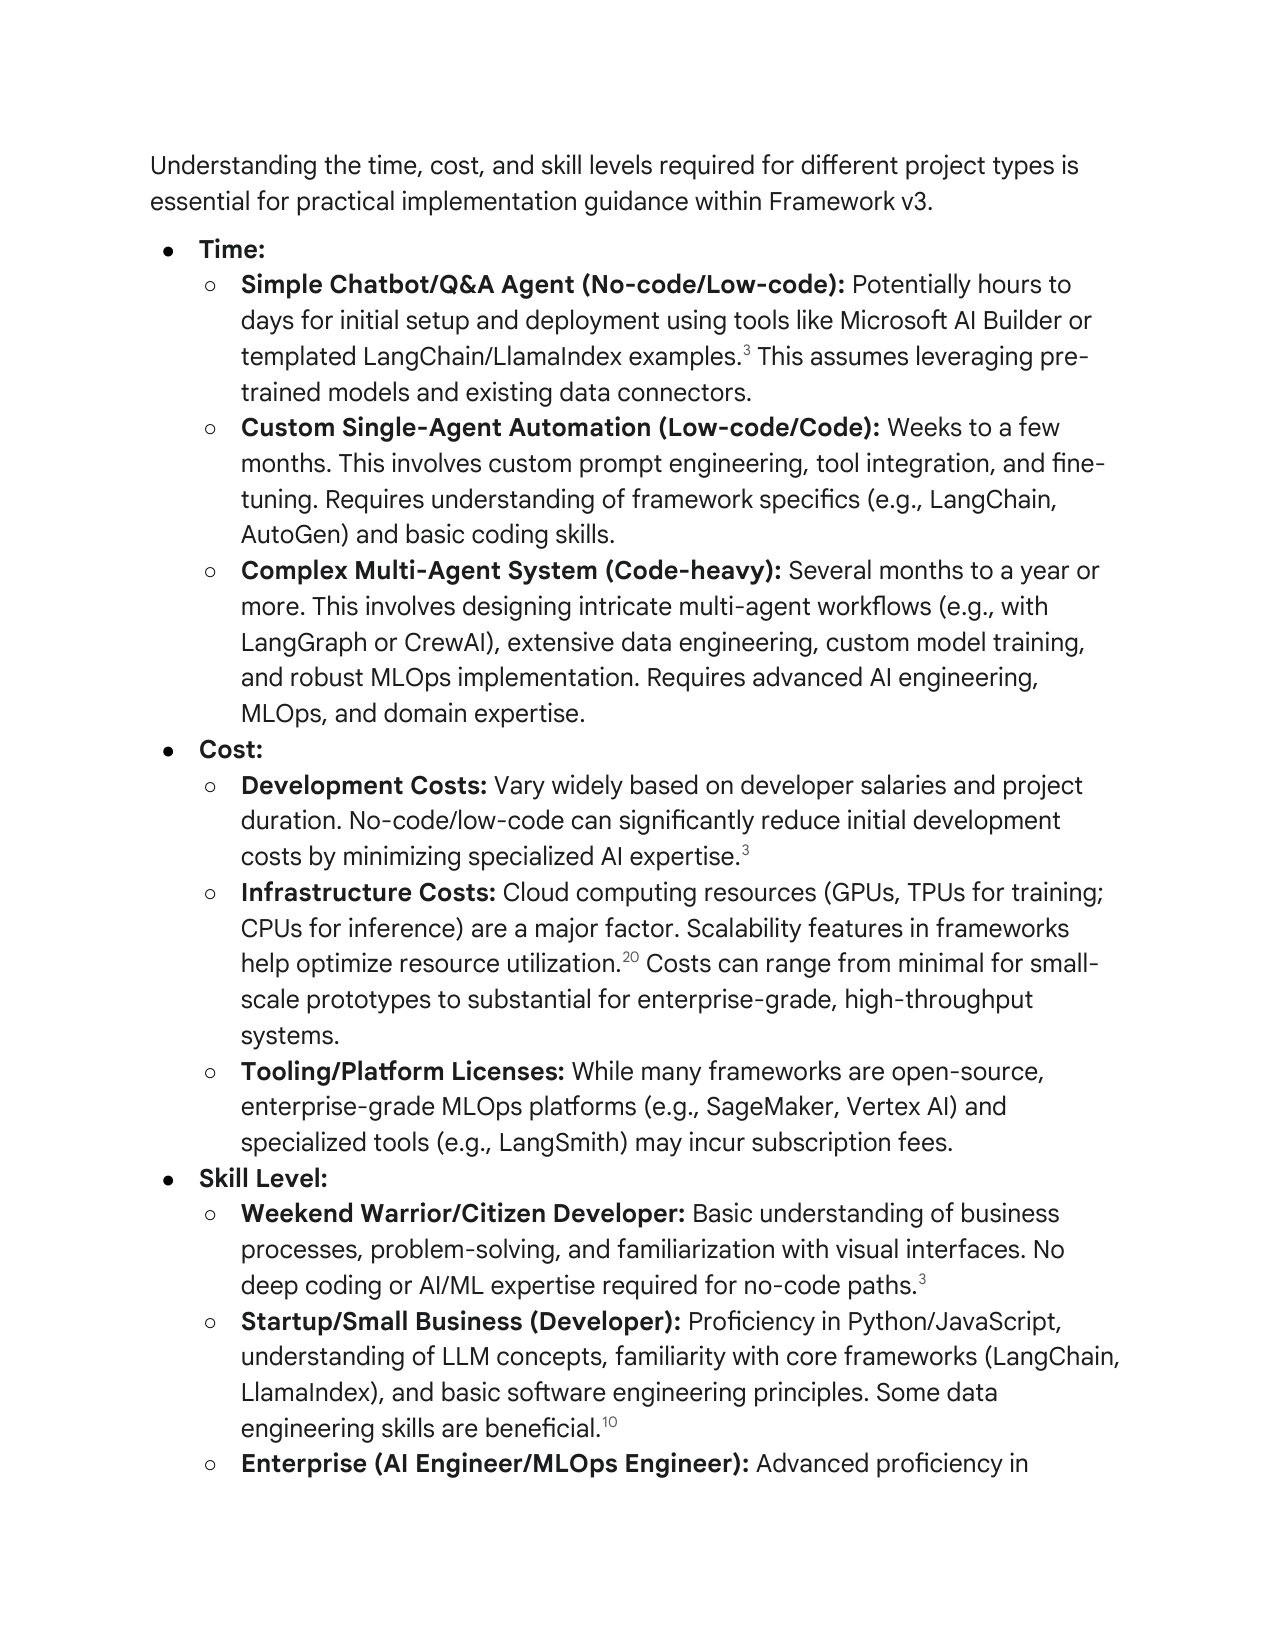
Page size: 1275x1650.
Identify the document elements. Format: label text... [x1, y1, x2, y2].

list Cost: [161, 734, 1125, 766]
list Complex Multi-Agent System (Code-heavy): Several months to a year or more. This involves designing intricate multi-agent workflows (e.g., with LangGraph or CrewAI), extensive data engineering, custom model training, and robust MLOps implementation. Requires advanced AI engineering, MLOps, and domain expertise. [203, 556, 1125, 730]
list Simple Chatbot/Q&A Agent (No-code/Low-code): Potentially hours to days for initial setup and deployment using tools like Microsoft AI Builder or templated LangChain/LlamaIndex examples.3 This assumes leveraging pre-trained models and existing data connectors. [203, 270, 1125, 408]
list Startup/Small Business (Developer): Proficiency in Python/JavaScript, understanding of LLM concepts, familiarity with core frameworks (LangChain, LlamaIndex), and basic software engineering principles. Some data engineering skills are beneficial.10 [203, 1306, 1125, 1444]
list Skill Level: [161, 1163, 1125, 1194]
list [203, 1449, 1125, 1480]
list Infrastructure Costs: Cloud computing resources (GPUs, TPUs for training; CPUs for inference) are a major factor. Scalability features in frameworks help optimize resource utilization.20 Costs can range from minimal for small-scale prototypes to substantial for enterprise-grade, high-throughput systems. [203, 877, 1125, 1051]
list Weekend Warrior/Citizen Developer: Basic understanding of business processes, problem-solving, and familiarization with visual interfaces. No deep coding or AI/ML expertise required for no-code paths.3 [203, 1199, 1125, 1301]
list Custom Single-Agent Automation (Low-code/Code): Weeks to a few months. This involves custom prompt engineering, tool integration, and fine-tuning. Requires understanding of framework specifics (e.g., LangChain, AutoGen) and basic coding skills. [203, 413, 1125, 551]
text Understanding the time, cost, and skill levels required for different project types is essential for practical implementation guidance within Framework v3. [150, 150, 1125, 217]
list Time: [161, 234, 1125, 265]
list Development Costs: Vary widely based on developer salaries and project duration. No-code/low-code can significantly reduce initial development costs by minimizing specialized AI expertise.3 [203, 770, 1125, 873]
list Tooling/Platform Licenses: While many frameworks are open-source, enterprise-grade MLOps platforms (e.g., SageMaker, Vertex AI) and specialized tools (e.g., LangSmith) may incur subscription fees. [203, 1056, 1125, 1158]
